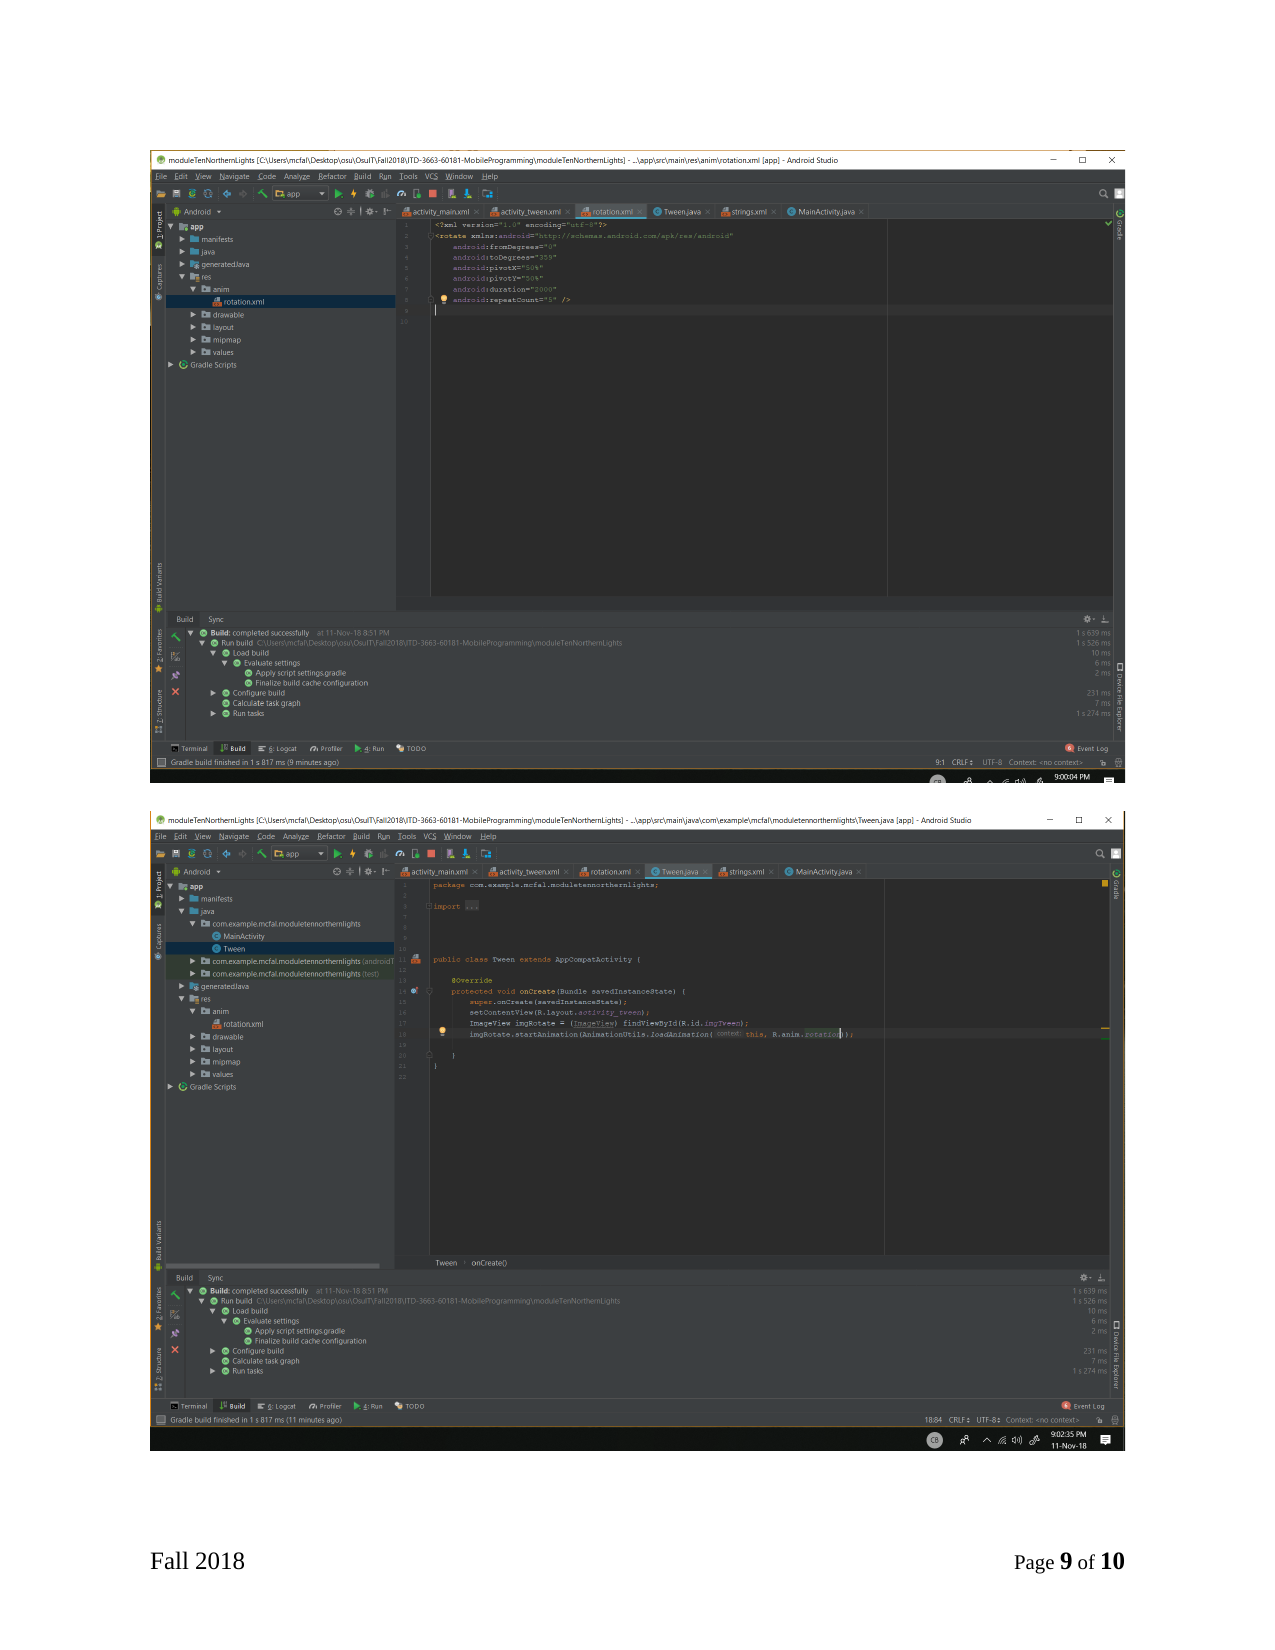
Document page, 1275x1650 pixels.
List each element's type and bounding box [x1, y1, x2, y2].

picture [150, 150, 1125, 783]
picture [150, 811, 1125, 1451]
